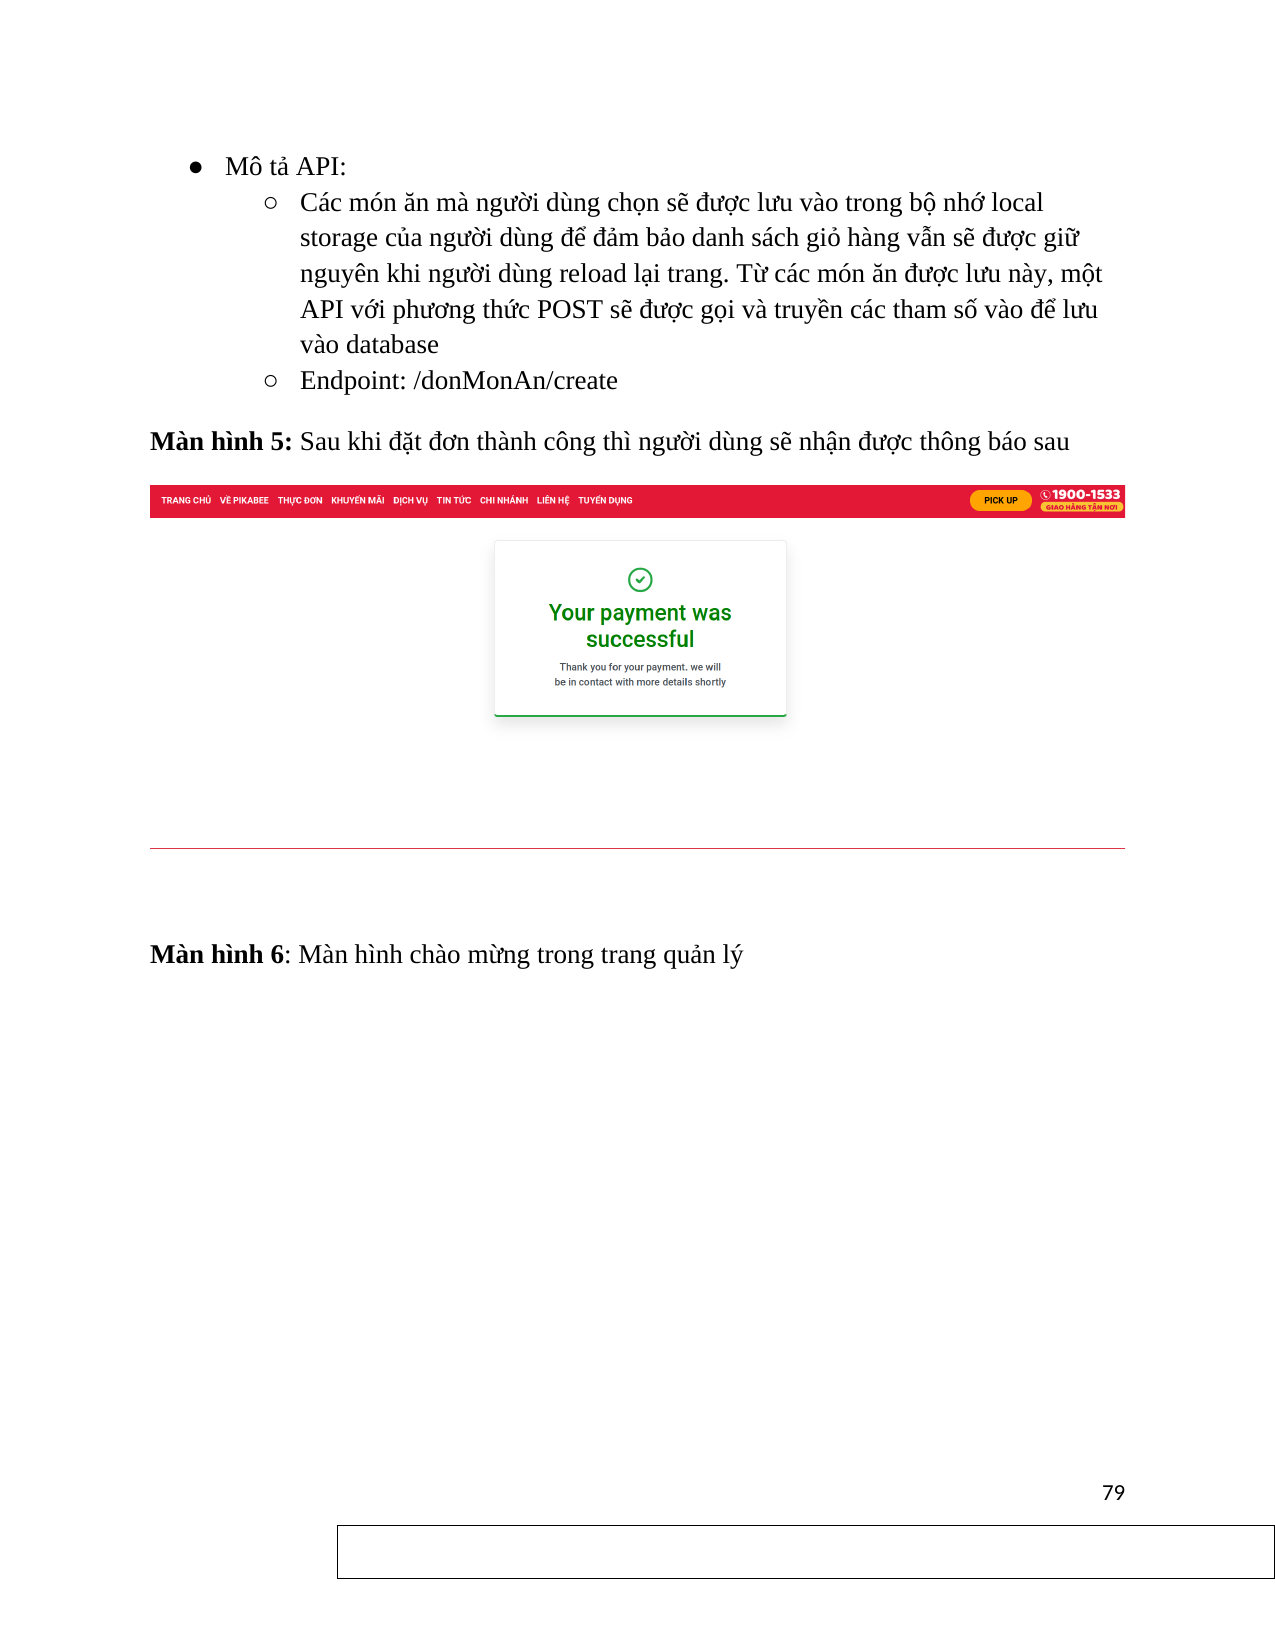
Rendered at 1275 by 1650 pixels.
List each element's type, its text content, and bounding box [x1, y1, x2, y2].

list Mô tả API: [187, 150, 1125, 181]
text Màn hình 5: Sau khi đặt đơn thành công thì người dùng sẽ nhận được thông báo sau [150, 425, 1125, 456]
text Màn hình 6: Màn hình chào mừng trong trang quản lý [150, 938, 1125, 969]
picture [150, 485, 1125, 849]
list Các món ăn mà người dùng chọn sẽ được lưu vào trong bộ nhớ local storage của người dùng để đảm bảo danh sách giỏ hàng vẫn sẽ được giữ nguyên khi người dùng reload lại trang. Từ các món ăn được lưu này, một API với phương thức POST sẽ được gọi và truyền các tham số vào để lưu vào database [262, 186, 1125, 360]
list Endpoint: /donMonAn/create [262, 364, 1125, 396]
